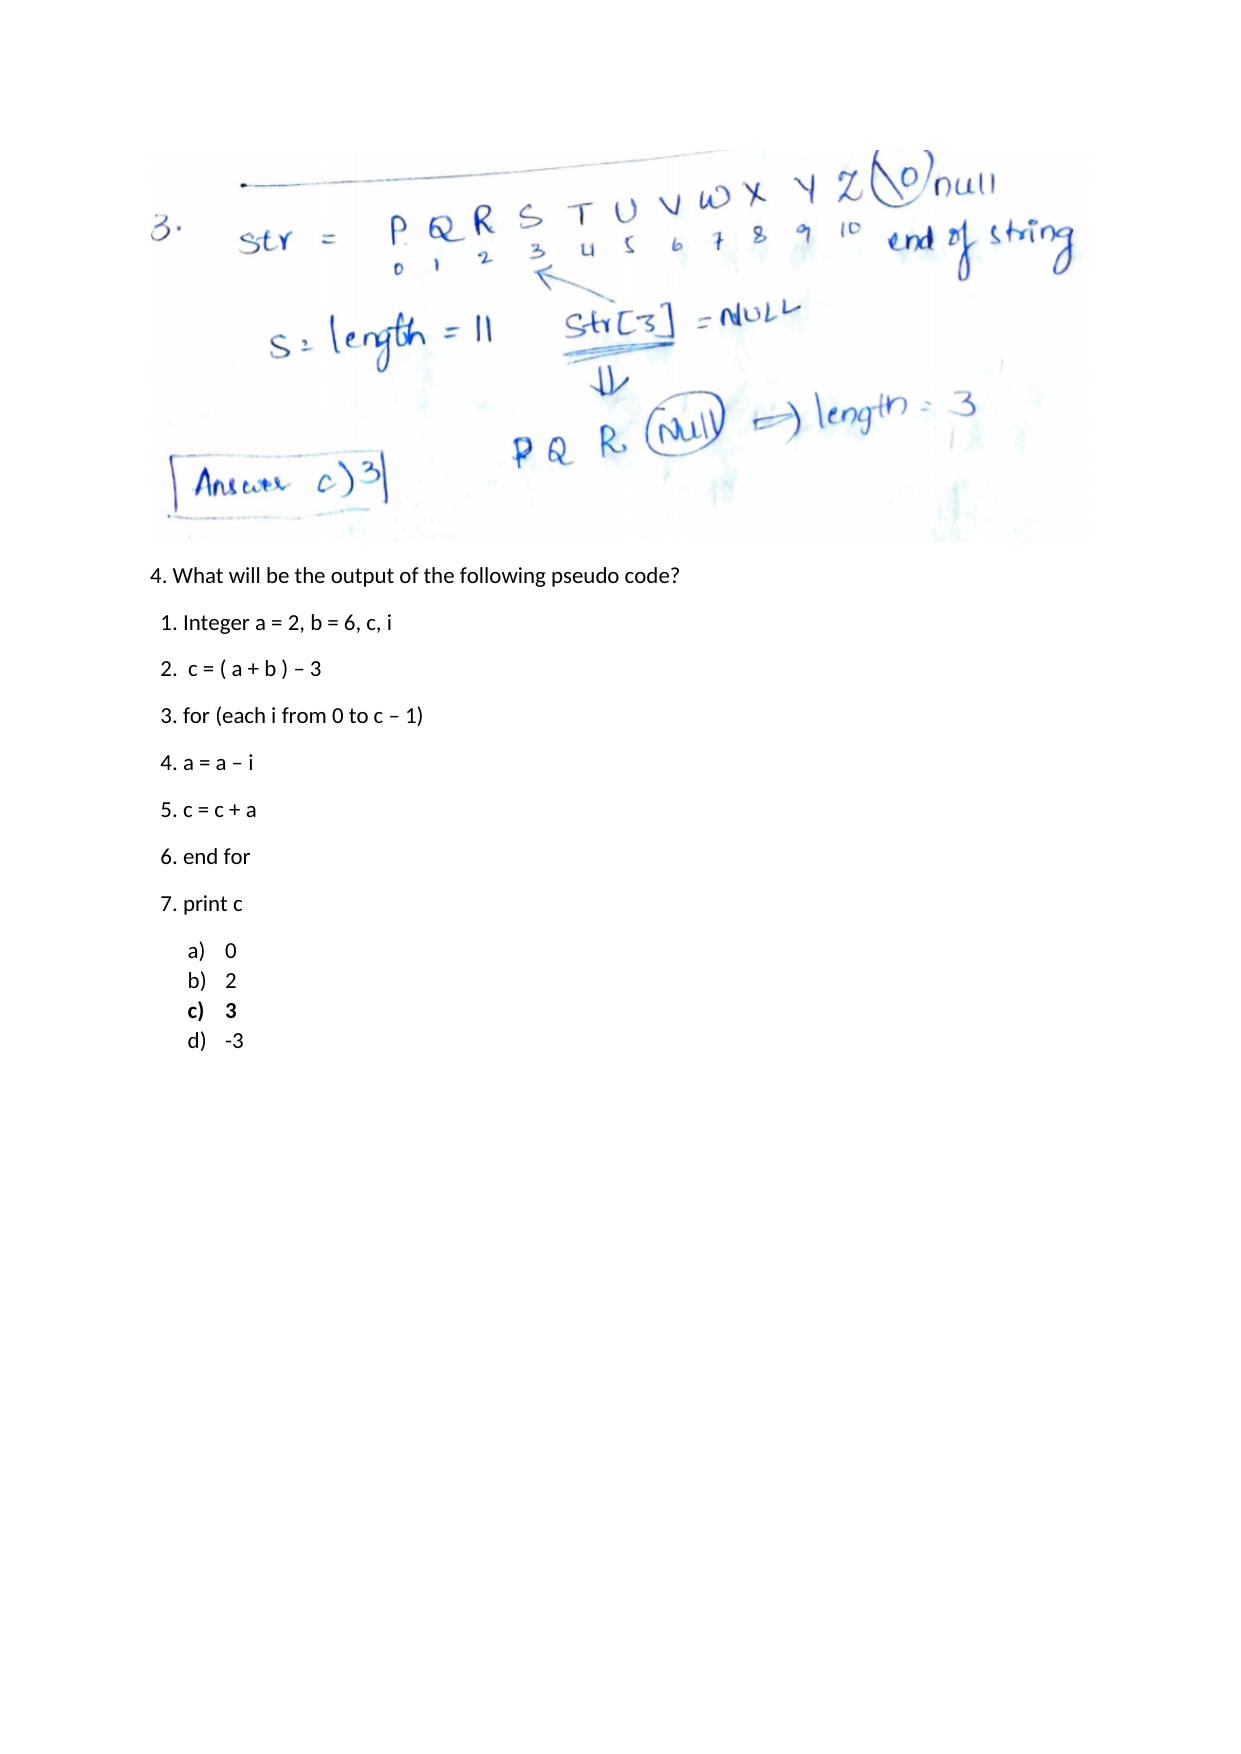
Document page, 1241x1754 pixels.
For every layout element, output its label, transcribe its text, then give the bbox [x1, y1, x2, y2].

text 6. end for [150, 842, 1090, 870]
list 2 [187, 966, 1090, 994]
picture [150, 150, 1091, 542]
text 7. print c [150, 889, 1090, 917]
text 1. Integer a = 2, b = 6, c, i [150, 608, 1090, 636]
list -3 [187, 1026, 1090, 1054]
text 4. a = a – i [150, 748, 1090, 776]
list 3 [187, 996, 1090, 1024]
list 0 [187, 936, 1090, 964]
text 3. for (each i from 0 to c – 1) [150, 701, 1090, 729]
text 4. What will be the output of the following pseudo code? [150, 561, 1090, 589]
text 2. c = ( a + b ) – 3 [150, 654, 1090, 683]
text 5. c = c + a [150, 795, 1090, 823]
